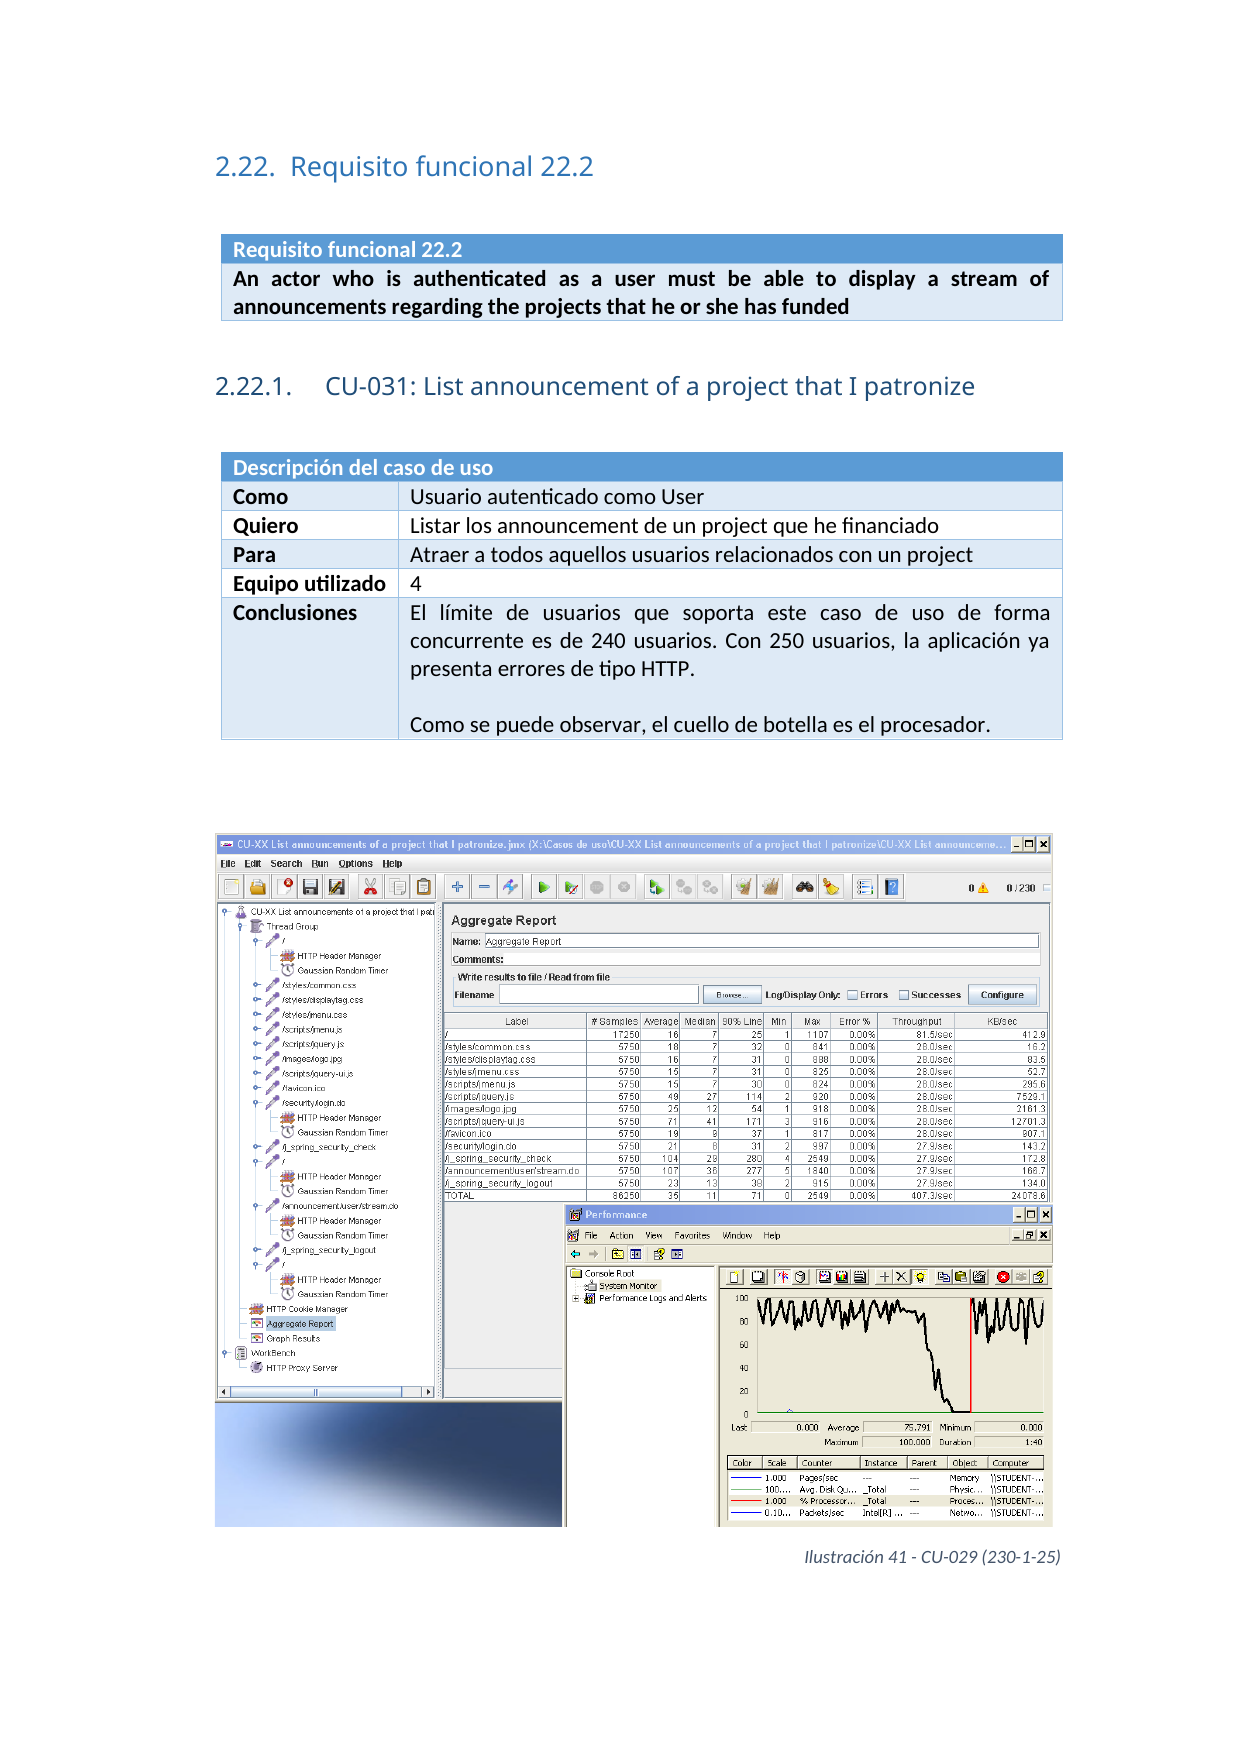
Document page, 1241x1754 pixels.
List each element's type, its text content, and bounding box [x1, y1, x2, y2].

picture [214, 833, 1053, 1527]
table_cell 4 [399, 569, 1062, 597]
table_cell Equipo utilizado [222, 569, 398, 597]
subtitle CU-031: List announcement of a project that I patronize [215, 368, 1063, 402]
table_cell Para [222, 540, 398, 568]
subtitle Requisito funcional 22.2 [215, 148, 1063, 184]
table_header Requisito funcional 22.2 [222, 235, 1062, 263]
table_cell Como [222, 482, 398, 510]
table_cell Listar los announcement de un project que he financiado [399, 511, 1062, 539]
table_cell Conclusiones [222, 598, 398, 738]
table_cell Quiero [222, 511, 398, 539]
table_cell Atraer a todos aquellos usuarios relacionados con un project [399, 540, 1062, 568]
table_cell Usuario autenticado como User [399, 482, 1062, 510]
table_cell An actor who is authenticated as a user must be able to display a stream of announcements regarding the projects that he or she has funded [222, 264, 1062, 320]
table_cell El límite de usuarios que soporta este caso de uso de forma concurrente es de 240 usuarios. Con 250 usuarios, la aplicación ya presenta errores de tipo HTTP. Como se puede observar, el cuello de botella es el procesador. [399, 598, 1062, 738]
table_header Descripción del caso de uso [222, 453, 1062, 481]
